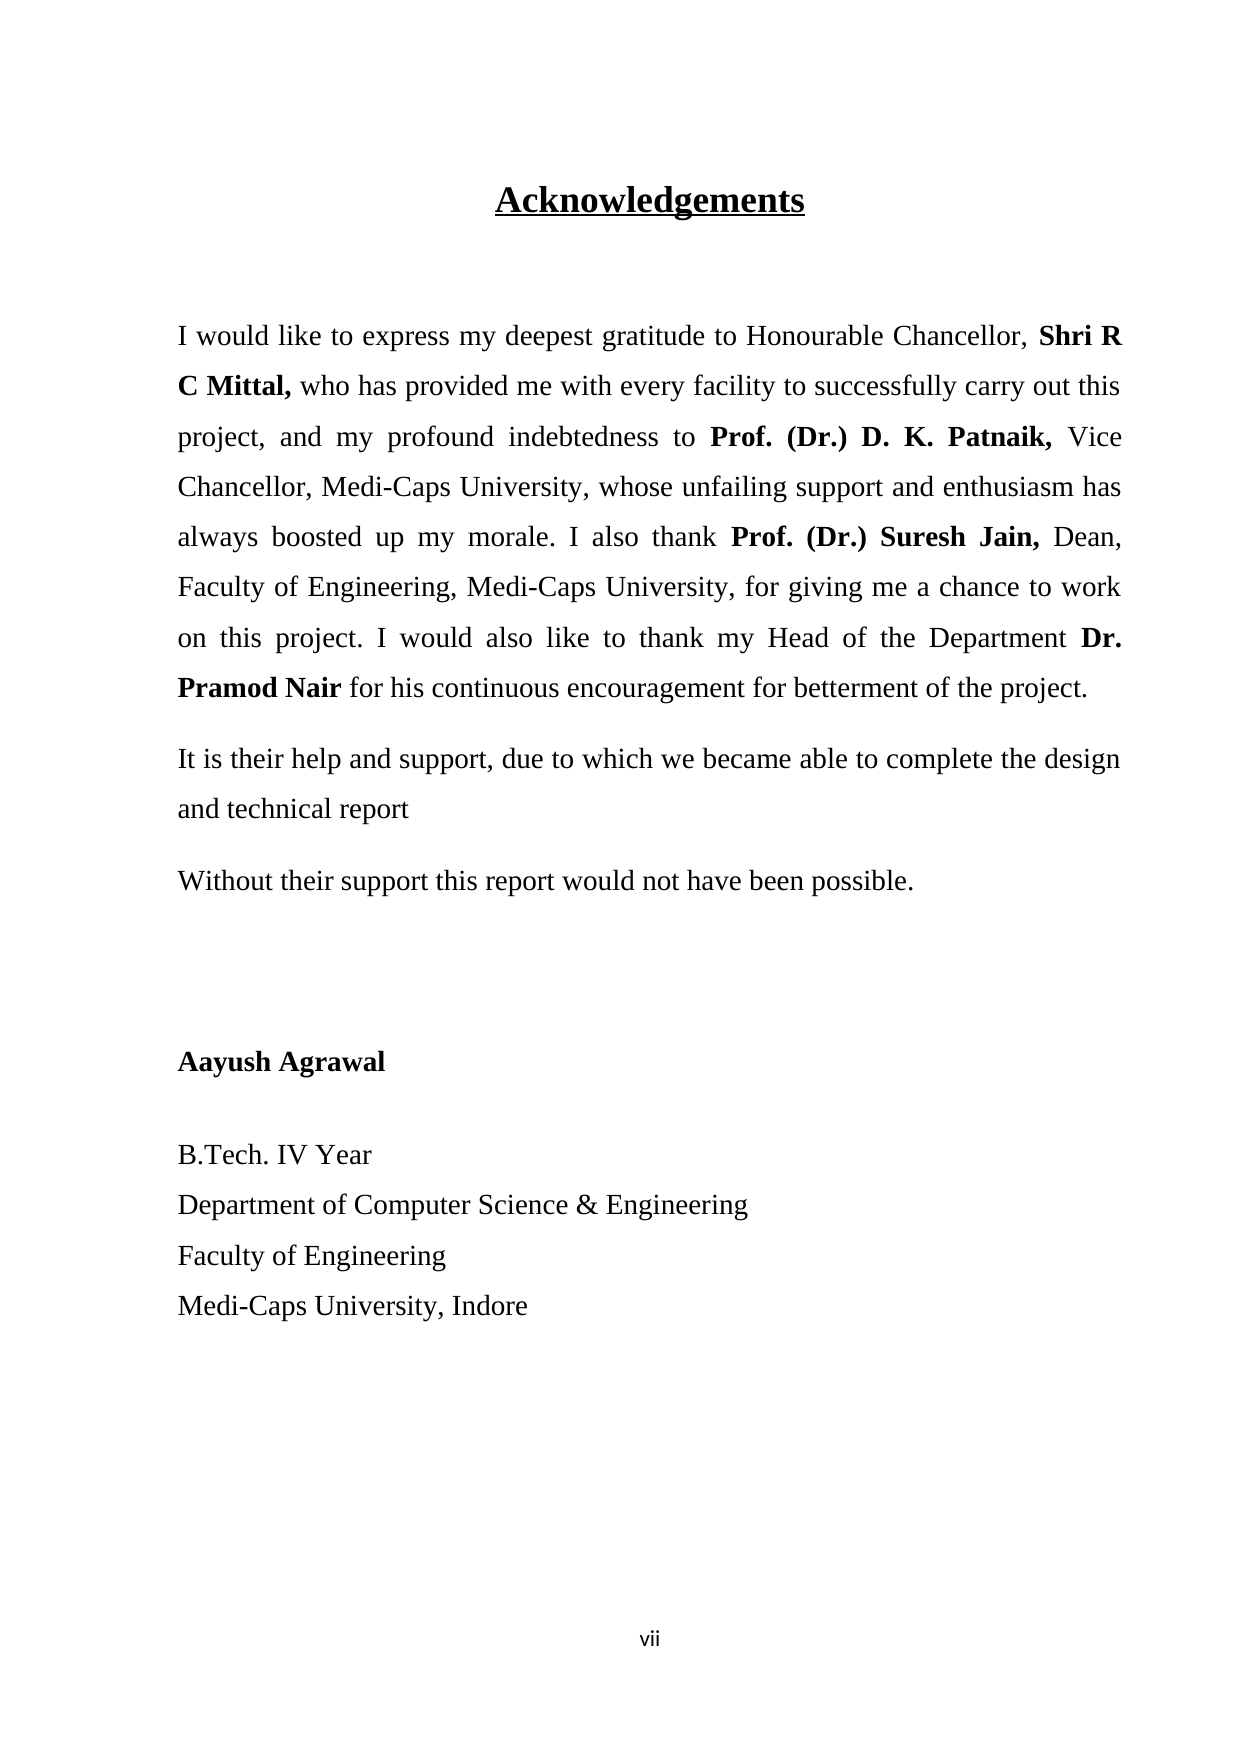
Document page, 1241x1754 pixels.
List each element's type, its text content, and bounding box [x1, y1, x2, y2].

text B.Tech. IV Year [177, 1137, 1122, 1171]
text Acknowledgements [177, 177, 1122, 220]
text Medi-Caps University, Indore [177, 1288, 1122, 1322]
text It is their help and support, due to which we became able to complete the design and technical report [177, 741, 1122, 825]
text Faculty of Engineering [177, 1238, 1122, 1271]
text Department of Computer Science & Engineering [177, 1187, 1122, 1221]
text I would like to express my deepest gratitude to Honourable Chancellor, Shri R C Mittal, who has provided me with every facility to successfully carry out this project, and my profound indebtedness to Prof. (Dr.) D. K. Patnaik, Vice Chancellor, Medi-Caps University, whose unfailing support and enthusiasm has always boosted up my morale. I also thank Prof. (Dr.) Suresh Jain, Dean, Faculty of Engineering, Medi-Caps University, for giving me a chance to work on this project. I would also like to thank my Head of the Department Dr. Pramod Nair for his continuous encouragement for betterment of the project. [177, 318, 1122, 704]
text Without their support this report would not have been possible. [177, 863, 1122, 896]
text Aayush Agrawal [177, 1044, 1122, 1077]
